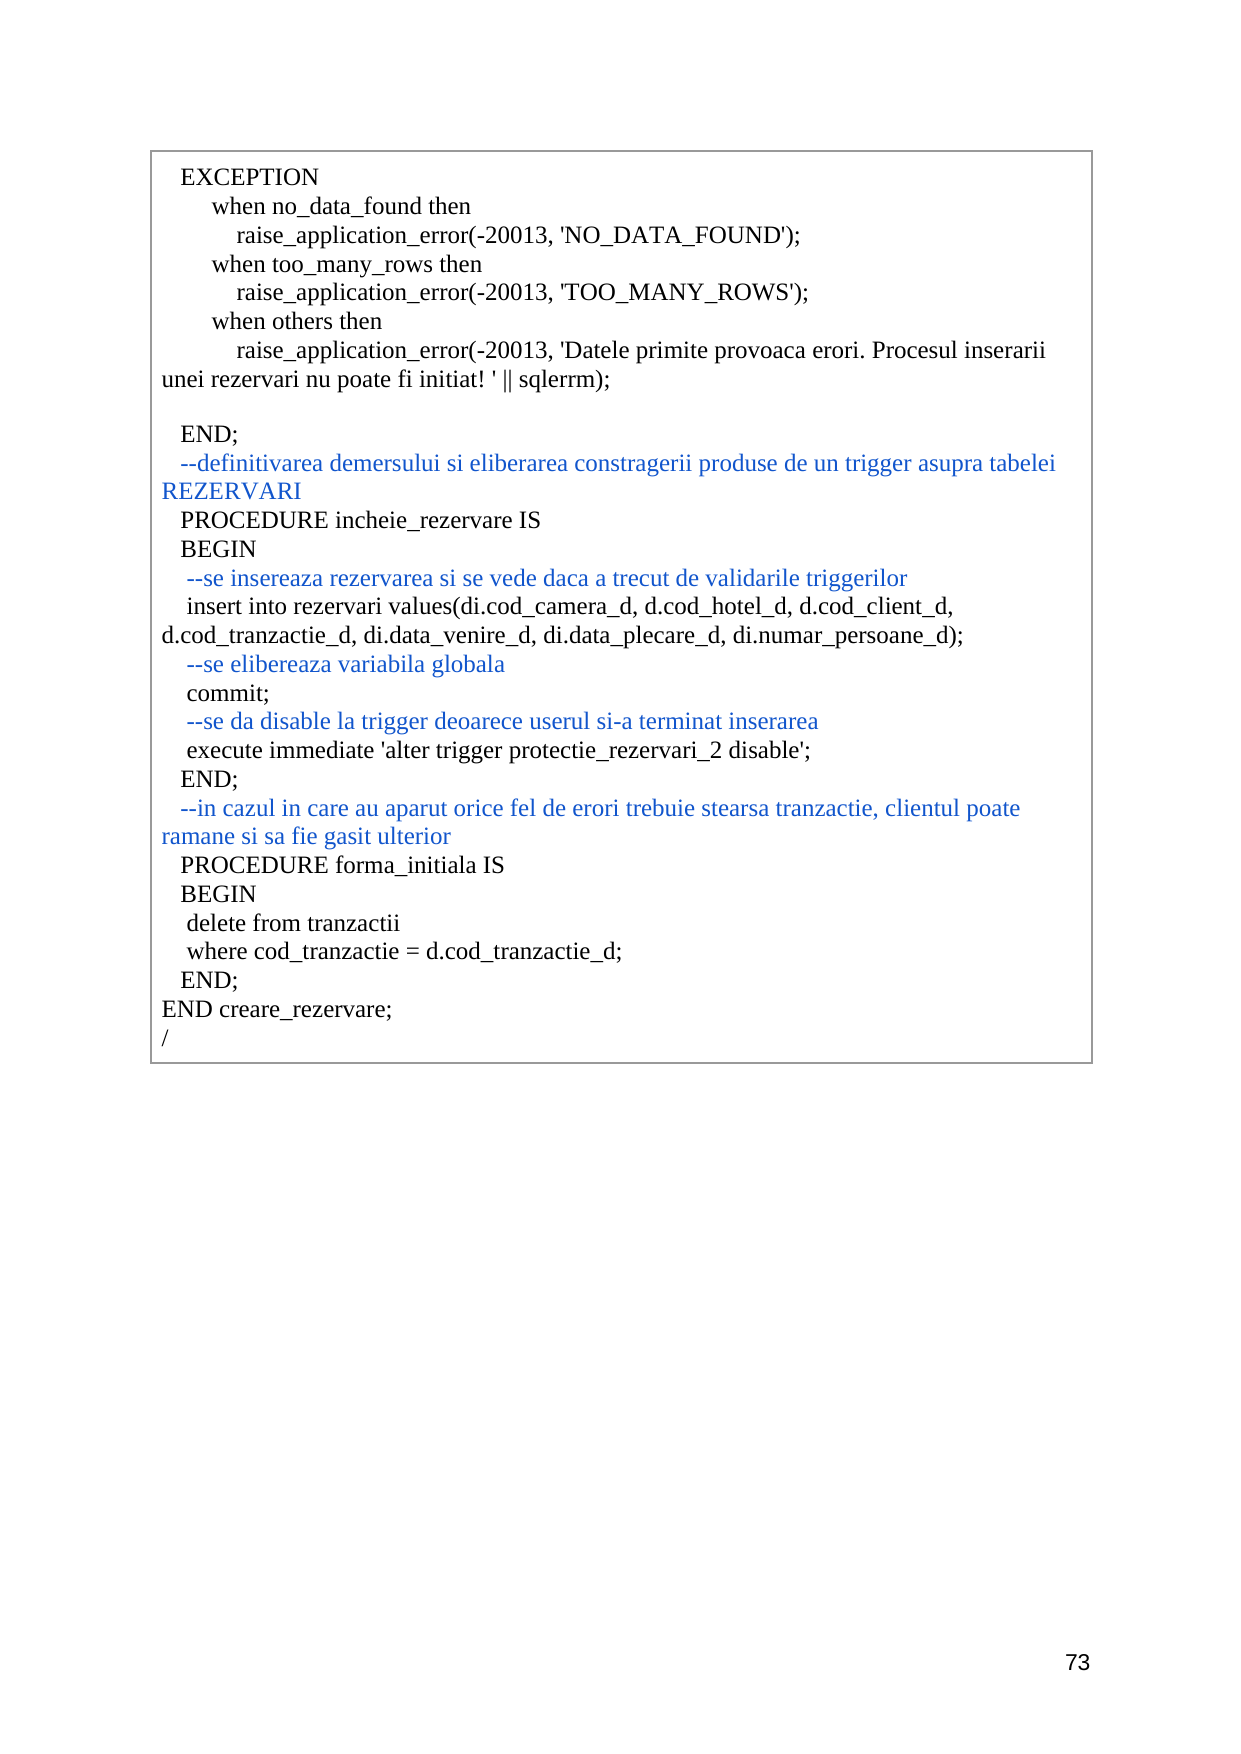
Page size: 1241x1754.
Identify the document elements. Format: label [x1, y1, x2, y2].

table_header [152, 152, 1091, 1062]
